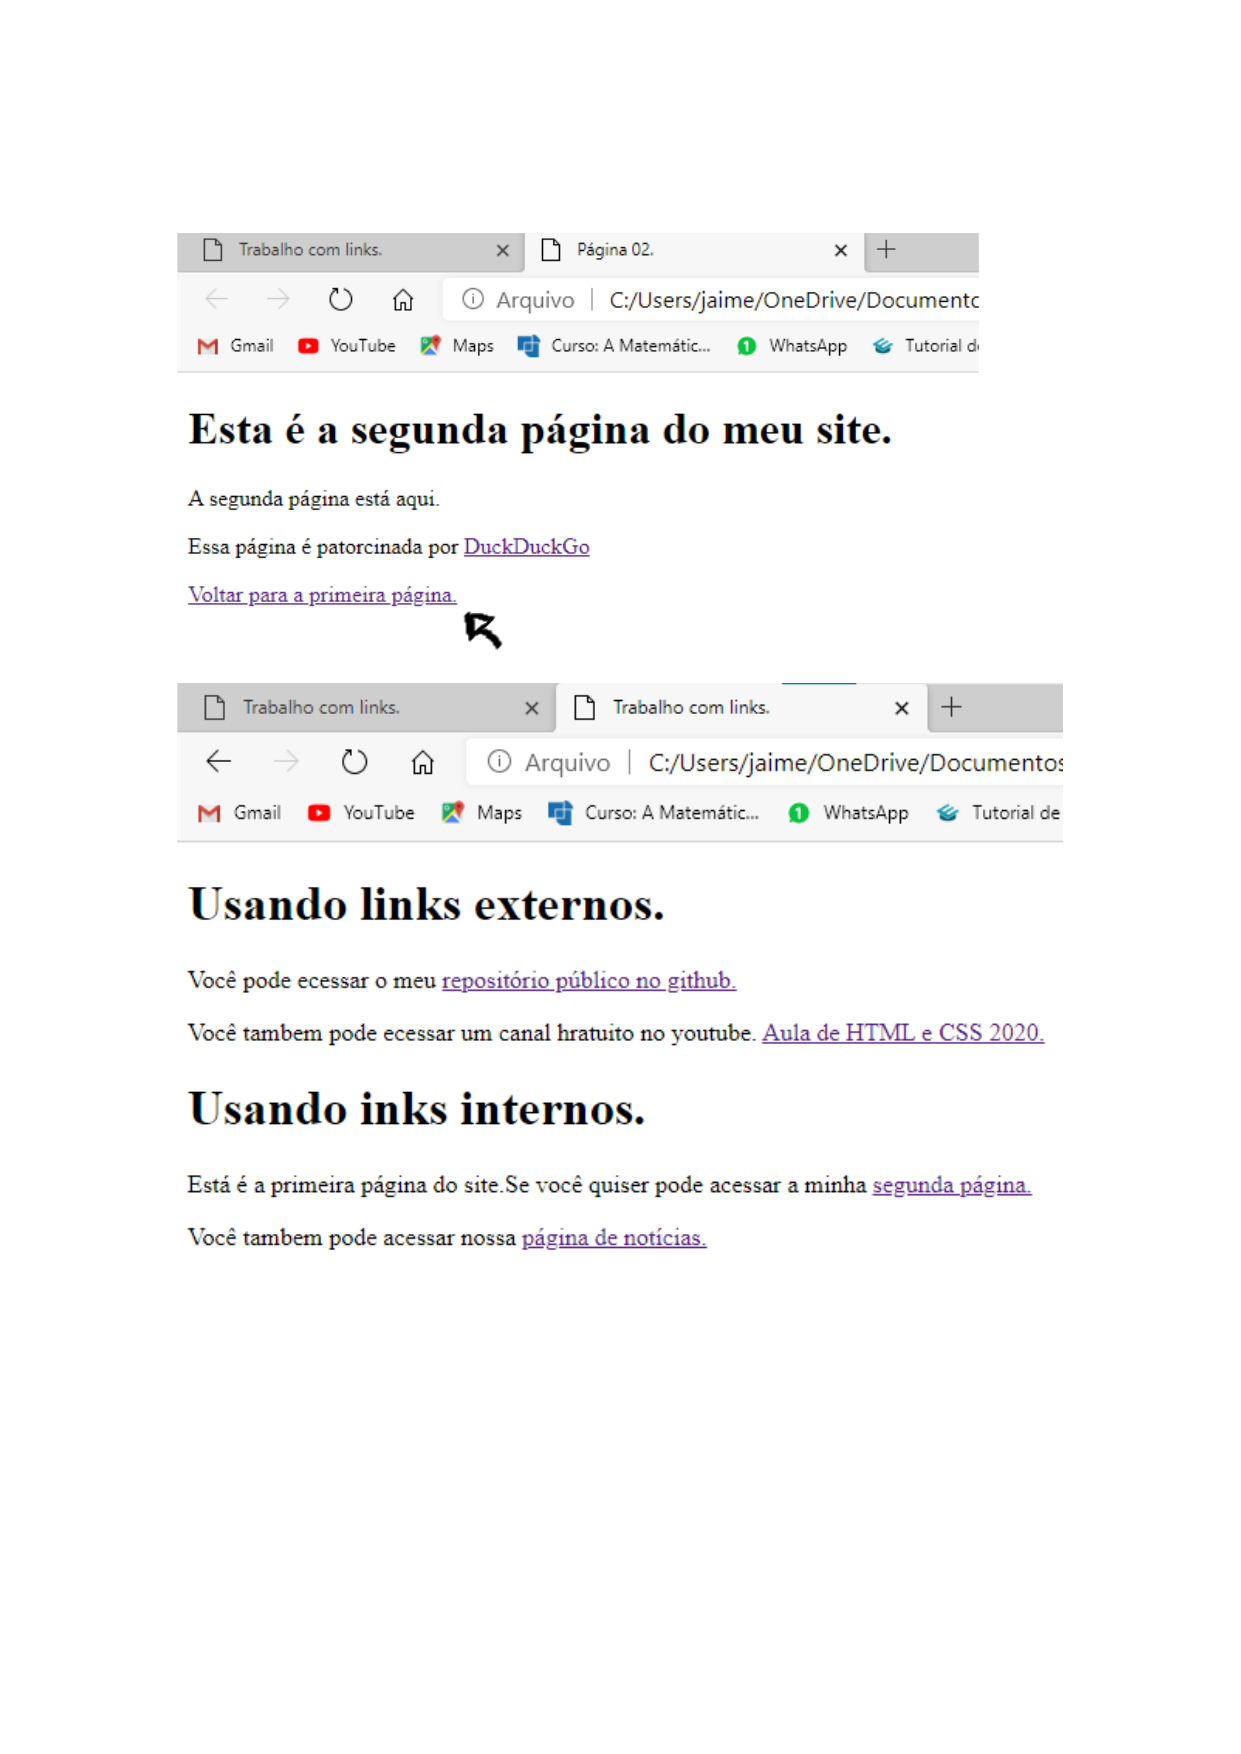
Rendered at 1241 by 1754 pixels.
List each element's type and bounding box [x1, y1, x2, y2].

picture [177, 233, 1063, 1312]
